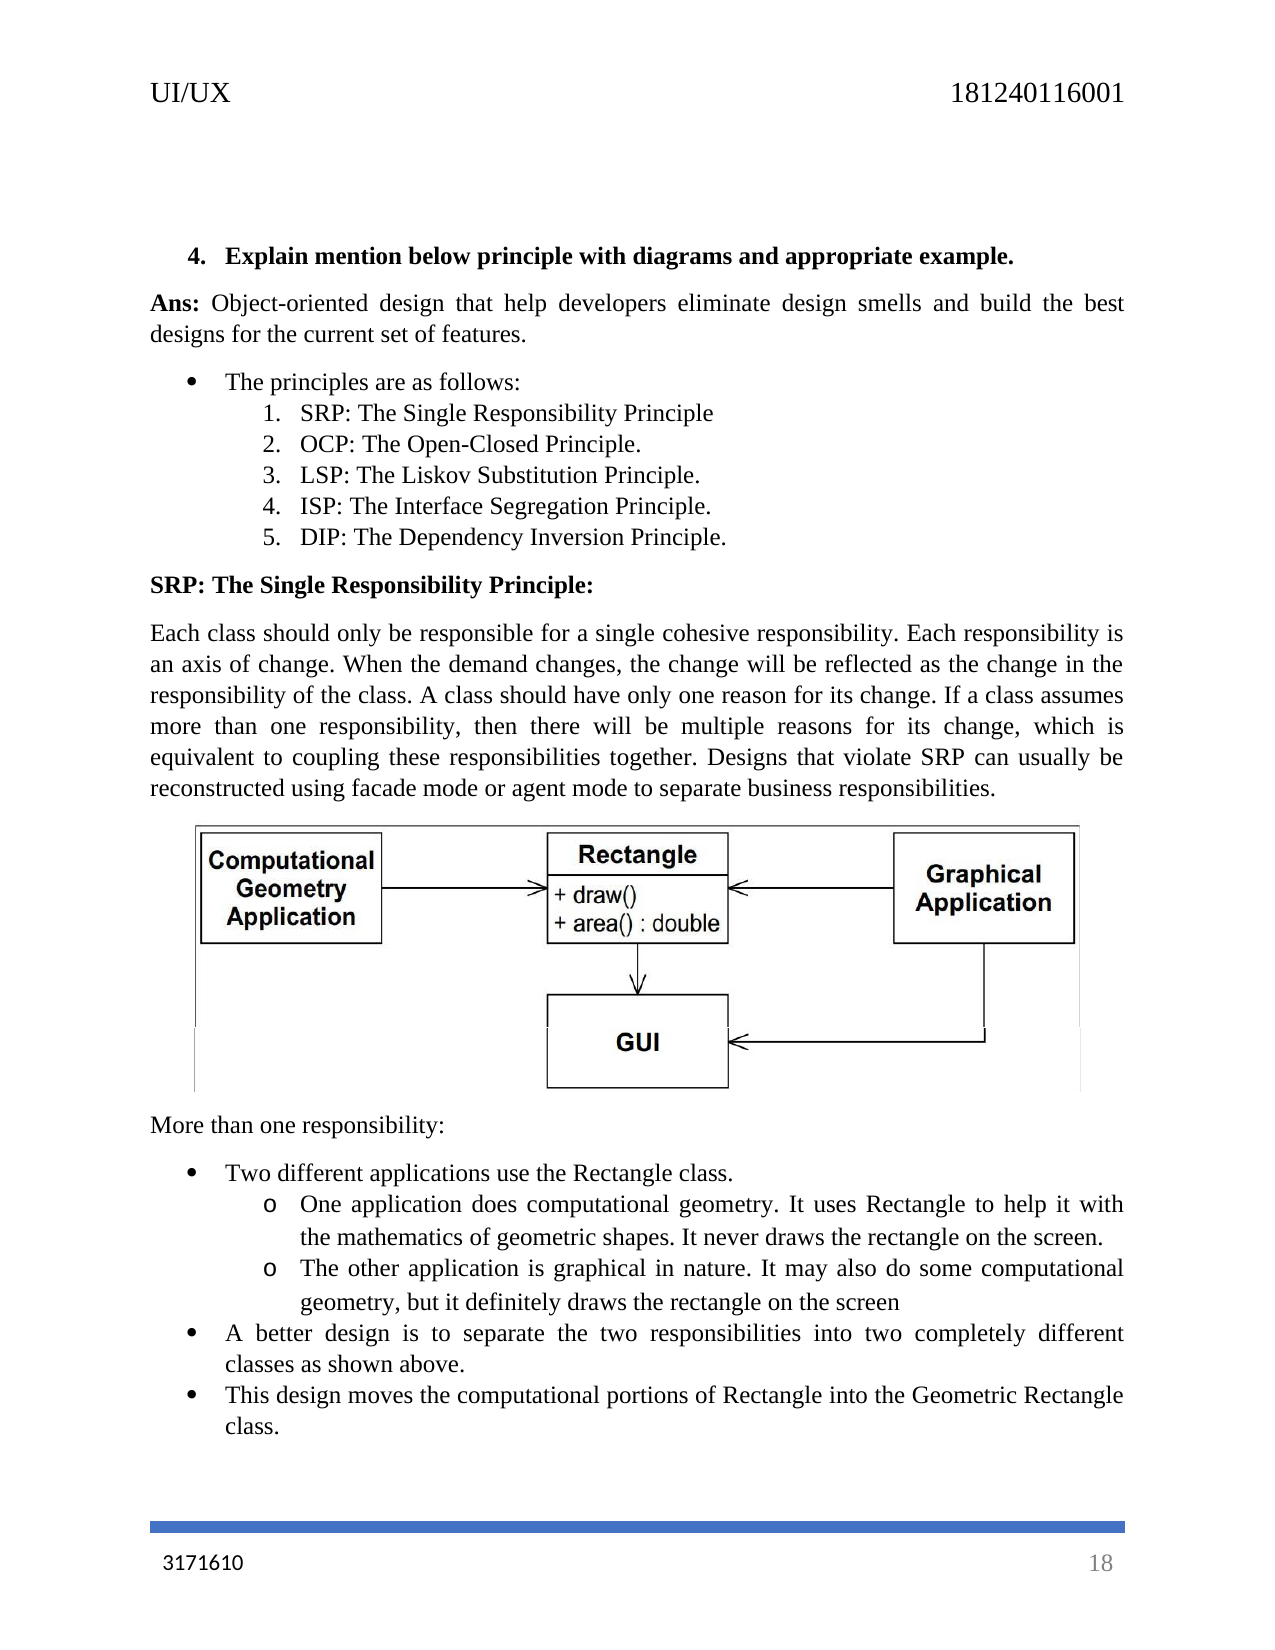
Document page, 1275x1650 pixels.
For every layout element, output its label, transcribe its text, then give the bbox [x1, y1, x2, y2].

list DIP: The Dependency Inversion Principle. [262, 522, 1125, 551]
list SRP: The Single Responsibility Principle [262, 398, 1125, 427]
list Two different applications use the Rectangle class. [187, 1158, 1125, 1187]
list LSP: The Liskov Substitution Principle. [262, 460, 1125, 489]
text More than one responsibility: [150, 1111, 1125, 1139]
text Ans: Object-oriented design that help developers eliminate design smells and build the best designs for the current set of features. [150, 288, 1125, 348]
list ISP: The Interface Segregation Principle. [262, 491, 1125, 520]
list Explain mention below principle with diagrams and appropriate example. [187, 241, 1125, 269]
list A better design is to separate the two responsibilities into two completely different classes as shown above. [187, 1318, 1125, 1377]
text SRP: The Single Responsibility Principle: [150, 570, 1125, 599]
list The other application is graphical in nature. It may also do some computational geometry, but it definitely draws the rectangle on the screen [262, 1253, 1125, 1315]
list OCP: The Open-Closed Principle. [262, 429, 1125, 458]
list This design moves the computational portions of Rectangle into the Geometric Rectangle class. [187, 1380, 1125, 1439]
list One application does computational geometry. It uses Rectangle to help it with the mathematics of geometric shapes. It never draws the rectangle on the screen. [262, 1189, 1125, 1251]
text Each class should only be responsible for a single cohesive responsibility. Each responsibility is an axis of change. When the demand changes, the change will be reflected as the change in the responsibility of the class. A class should have only one reason for its change. If a class assumes more than one responsibility, then there will be multiple reasons for its change, which is equivalent to coupling these responsibilities together. Designs that violate SRP can usually be reconstructed using facade mode or agent mode to separate business responsibilities. [150, 618, 1125, 802]
list The principles are as follows: [187, 367, 1125, 396]
